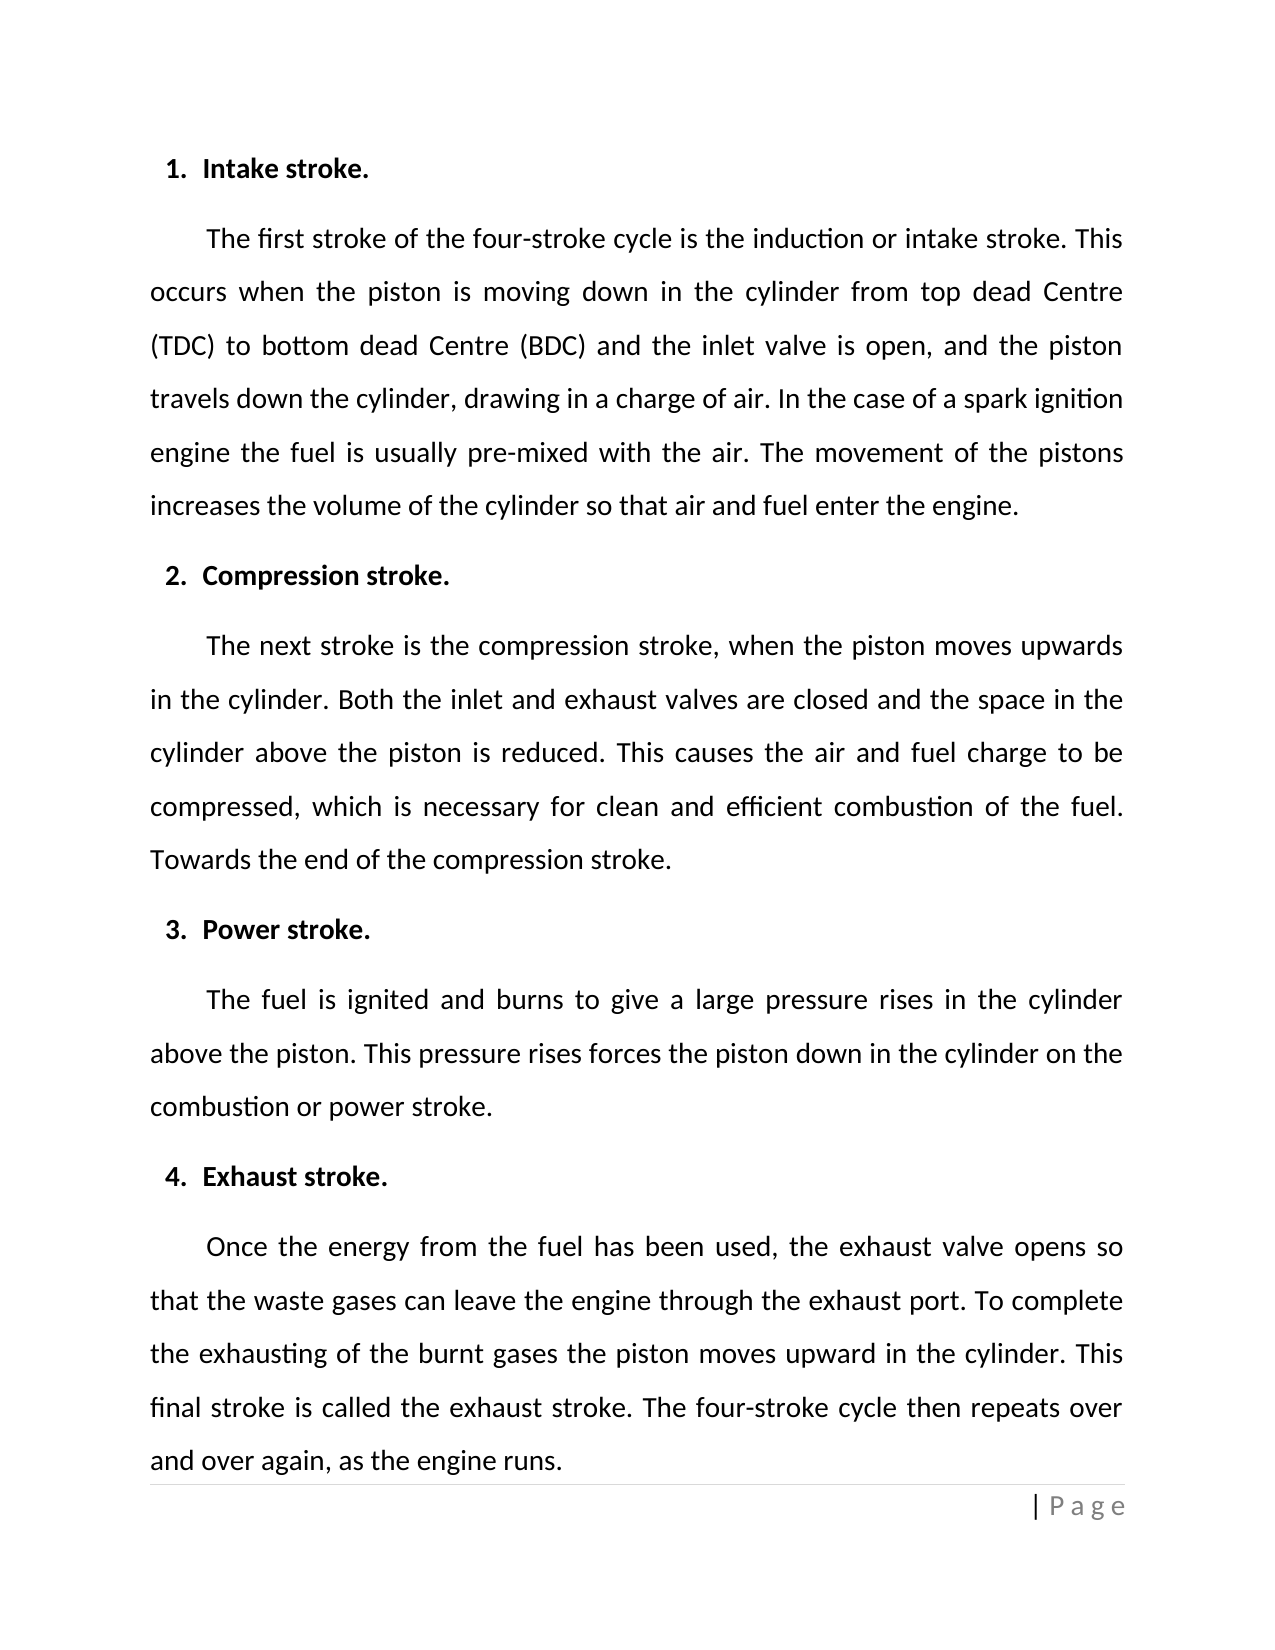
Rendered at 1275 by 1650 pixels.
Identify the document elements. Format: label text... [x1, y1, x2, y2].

list Intake stroke. [165, 150, 1125, 186]
text Once the energy from the fuel has been used, the exhaust valve opens so that the waste gases can leave the engine through the exhaust port. To complete the exhausting of the burnt gases the piston moves upward in the cylinder. This final stroke is called the exhaust stroke. The four-stroke cycle then repeats over and over again, as the engine runs. [150, 1228, 1125, 1478]
text The fuel is ignited and burns to give a large pressure rises in the cylinder above the piston. This pressure rises forces the piston down in the cylinder on the combustion or power stroke. [150, 981, 1125, 1124]
text The next stroke is the compression stroke, when the piston moves upwards in the cylinder. Both the inlet and exhaust valves are closed and the space in the cylinder above the piston is reduced. This causes the air and fuel charge to be compressed, which is necessary for clean and efficient combustion of the fuel. Towards the end of the compression stroke. [150, 627, 1125, 877]
list Compression stroke. [165, 557, 1125, 593]
list Exhaust stroke. [165, 1158, 1125, 1194]
list Power stroke. [165, 911, 1125, 947]
text The first stroke of the four-stroke cycle is the induction or intake stroke. This occurs when the piston is moving down in the cylinder from top dead Centre (TDC) to bottom dead Centre (BDC) and the inlet valve is open, and the piston travels down the cylinder, drawing in a charge of air. In the case of a spark ignition engine the fuel is usually pre-mixed with the air. The movement of the pistons increases the volume of the cylinder so that air and fuel enter the engine. [150, 220, 1125, 523]
